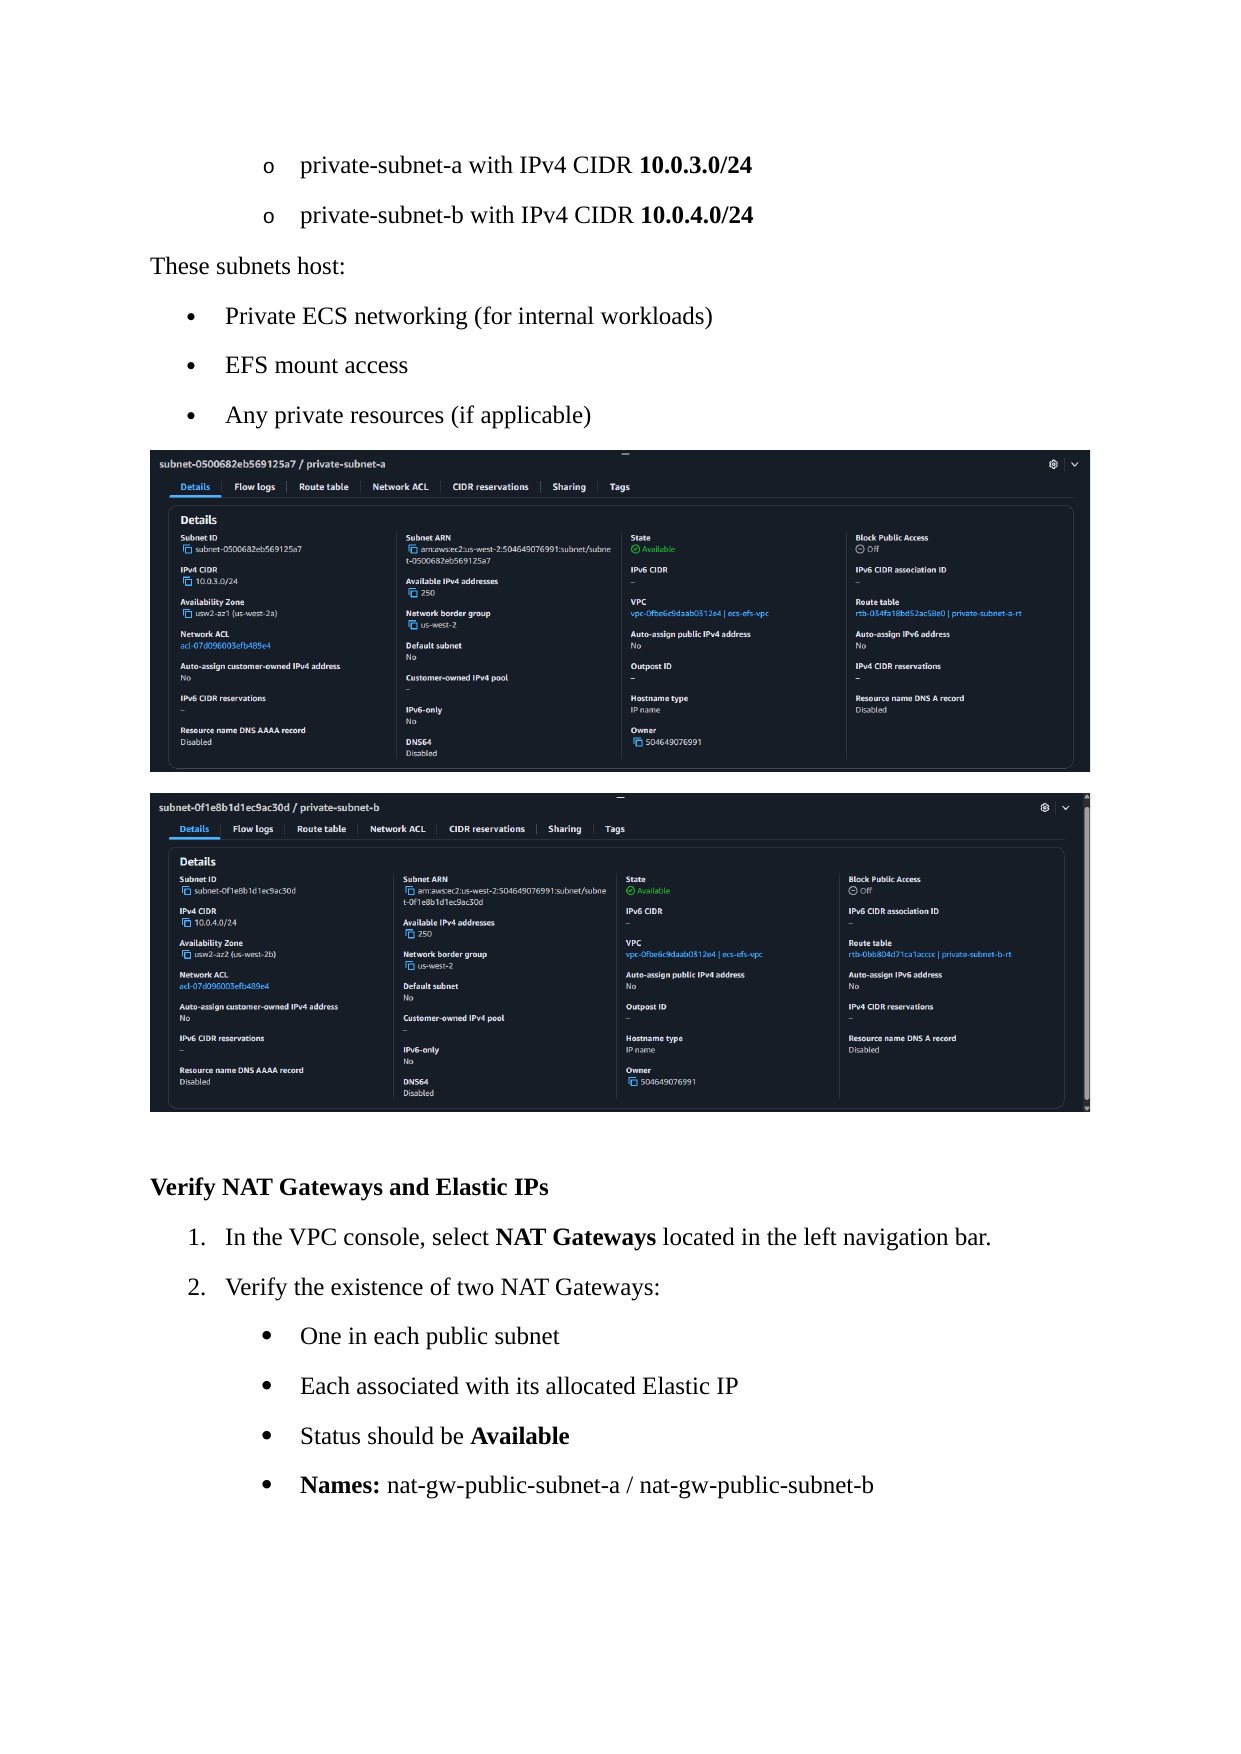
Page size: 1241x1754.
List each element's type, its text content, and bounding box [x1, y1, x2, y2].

list private-subnet-b with IPv4 CIDR 10.0.4.0/24 [262, 201, 1090, 230]
list Verify the existence of two NAT Gateways: [187, 1272, 1090, 1300]
list Status should be Available [262, 1421, 1090, 1449]
list Each associated with its allocated Elastic IP [262, 1371, 1090, 1400]
list One in each public subnet [262, 1321, 1090, 1350]
list Names: nat-gw-public-subnet-a / nat-gw-public-subnet-b [262, 1470, 1090, 1499]
list private-subnet-a with IPv4 CIDR 10.0.3.0/24 [262, 150, 1090, 179]
text Verify NAT Gateways and Elastic IPs [150, 1172, 1090, 1201]
list EFS mount access [187, 351, 1090, 379]
text These subnets host: [150, 251, 1090, 280]
list In the VPC console, select NAT Gateways located in the left navigation bar. [187, 1222, 1090, 1251]
picture [150, 793, 1091, 1112]
list Private ECS networking (for internal workloads) [187, 301, 1090, 330]
list Any private resources (if applicable) [187, 400, 1090, 429]
picture [150, 450, 1091, 772]
